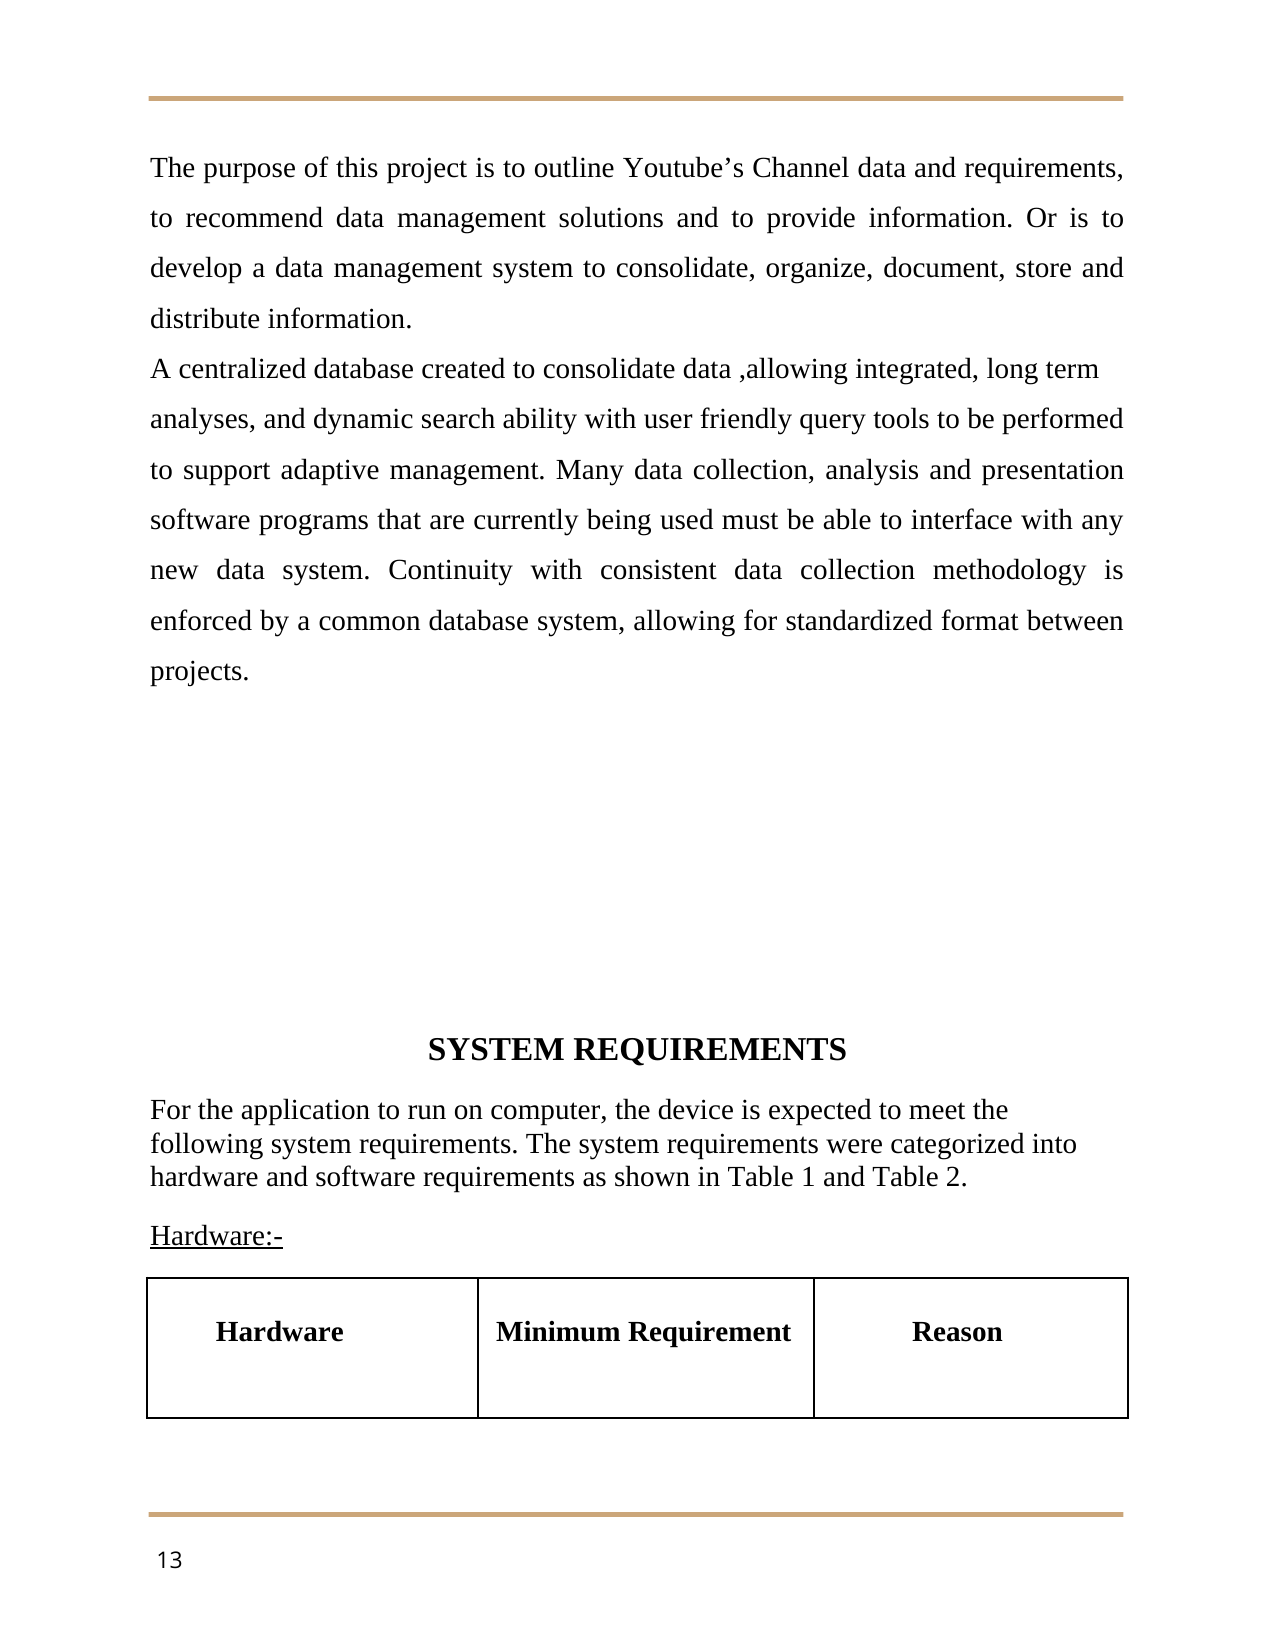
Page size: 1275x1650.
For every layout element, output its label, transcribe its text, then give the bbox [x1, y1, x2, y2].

table_header Minimum Requirement [479, 1279, 813, 1417]
text SYSTEM REQUIREMENTS [150, 1029, 1125, 1067]
table_header Reason [815, 1279, 1127, 1417]
picture [148, 1512, 1124, 1517]
text Hardware:- [150, 1218, 1125, 1252]
text A centralized database created to consolidate data ,allowing integrated, long term [150, 351, 1125, 385]
text For the application to run on computer, the device is expected to meet the following system requirements. The system requirements were categorized into hardware and software requirements as shown in Table 1 and Table 2. [150, 1092, 1125, 1193]
picture [148, 96, 1124, 101]
table_header Hardware [148, 1279, 477, 1417]
text analyses, and dynamic search ability with user friendly query tools to be performed to support adaptive management. Many data collection, analysis and presentation software programs that are currently being used must be able to interface with any new data system. Continuity with consistent data collection methodology is enforced by a common database system, allowing for standardized format between projects. [150, 402, 1125, 687]
text The purpose of this project is to outline Youtube’s Channel data and requirements, to recommend data management solutions and to provide information. Or is to develop a data management system to consolidate, organize, document, store and distribute information. [150, 150, 1125, 334]
